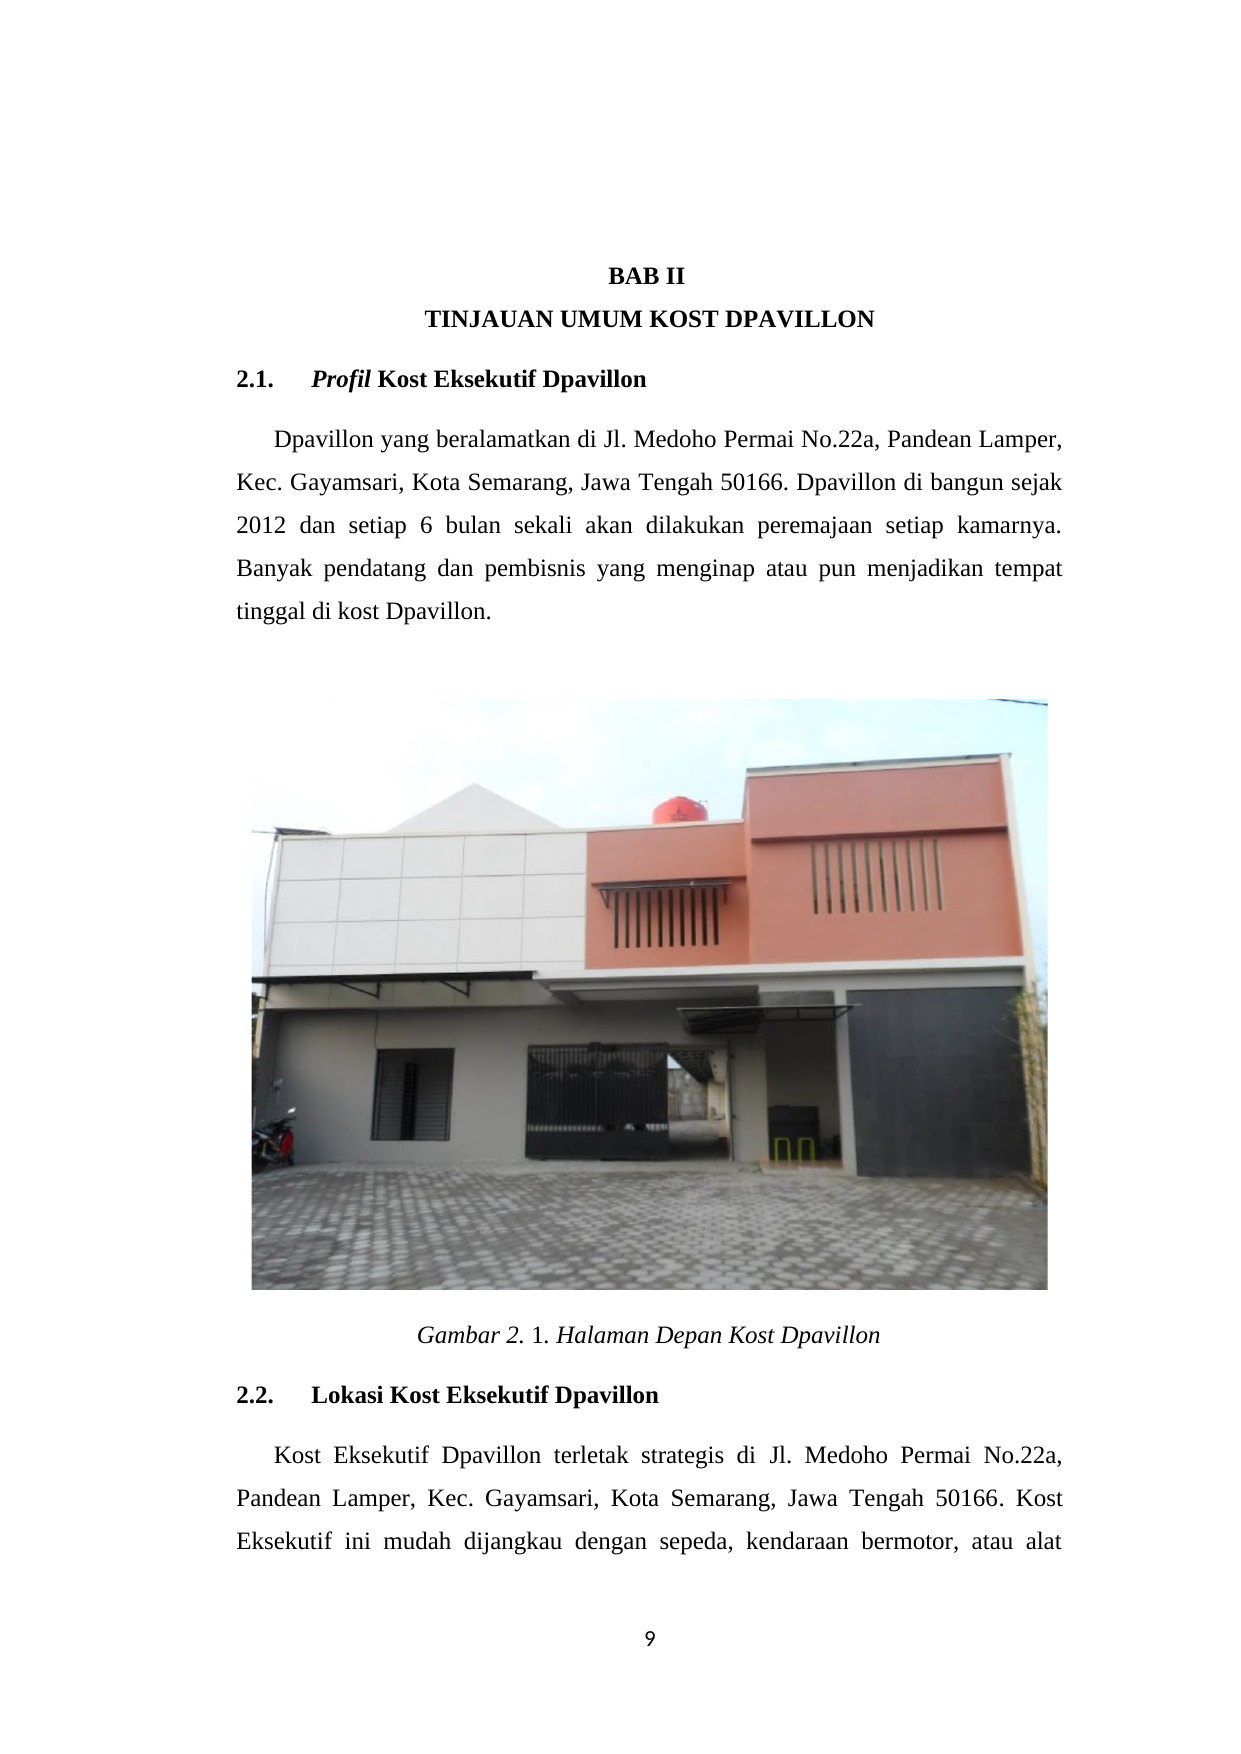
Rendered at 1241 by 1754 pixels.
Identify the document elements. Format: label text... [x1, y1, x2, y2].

subtitle BAB II TINJAUAN UMUM KOST DPAVILLON [236, 261, 1063, 333]
picture [251, 699, 1048, 1290]
text Dpavillon yang beralamatkan di Jl. Medoho Permai No.22a, Pandean Lamper, Kec. Gayamsari, Kota Semarang, Jawa Tengah 50166. Dpavillon di bangun sejak 2012 dan setiap 6 bulan sekali akan dilakukan peremajaan setiap kamarnya. Banyak pendatang dan pembisnis yang menginap atau pun menjadikan tempat tinggal di kost Dpavillon. [236, 424, 1063, 625]
subtitle Profil Kost Eksekutif Dpavillon [236, 364, 1063, 393]
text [236, 1440, 1063, 1555]
subtitle Lokasi Kost Eksekutif Dpavillon [236, 1380, 1063, 1409]
text Gambar 2. 1. Halaman Depan Kost Dpavillon [236, 1321, 1063, 1349]
